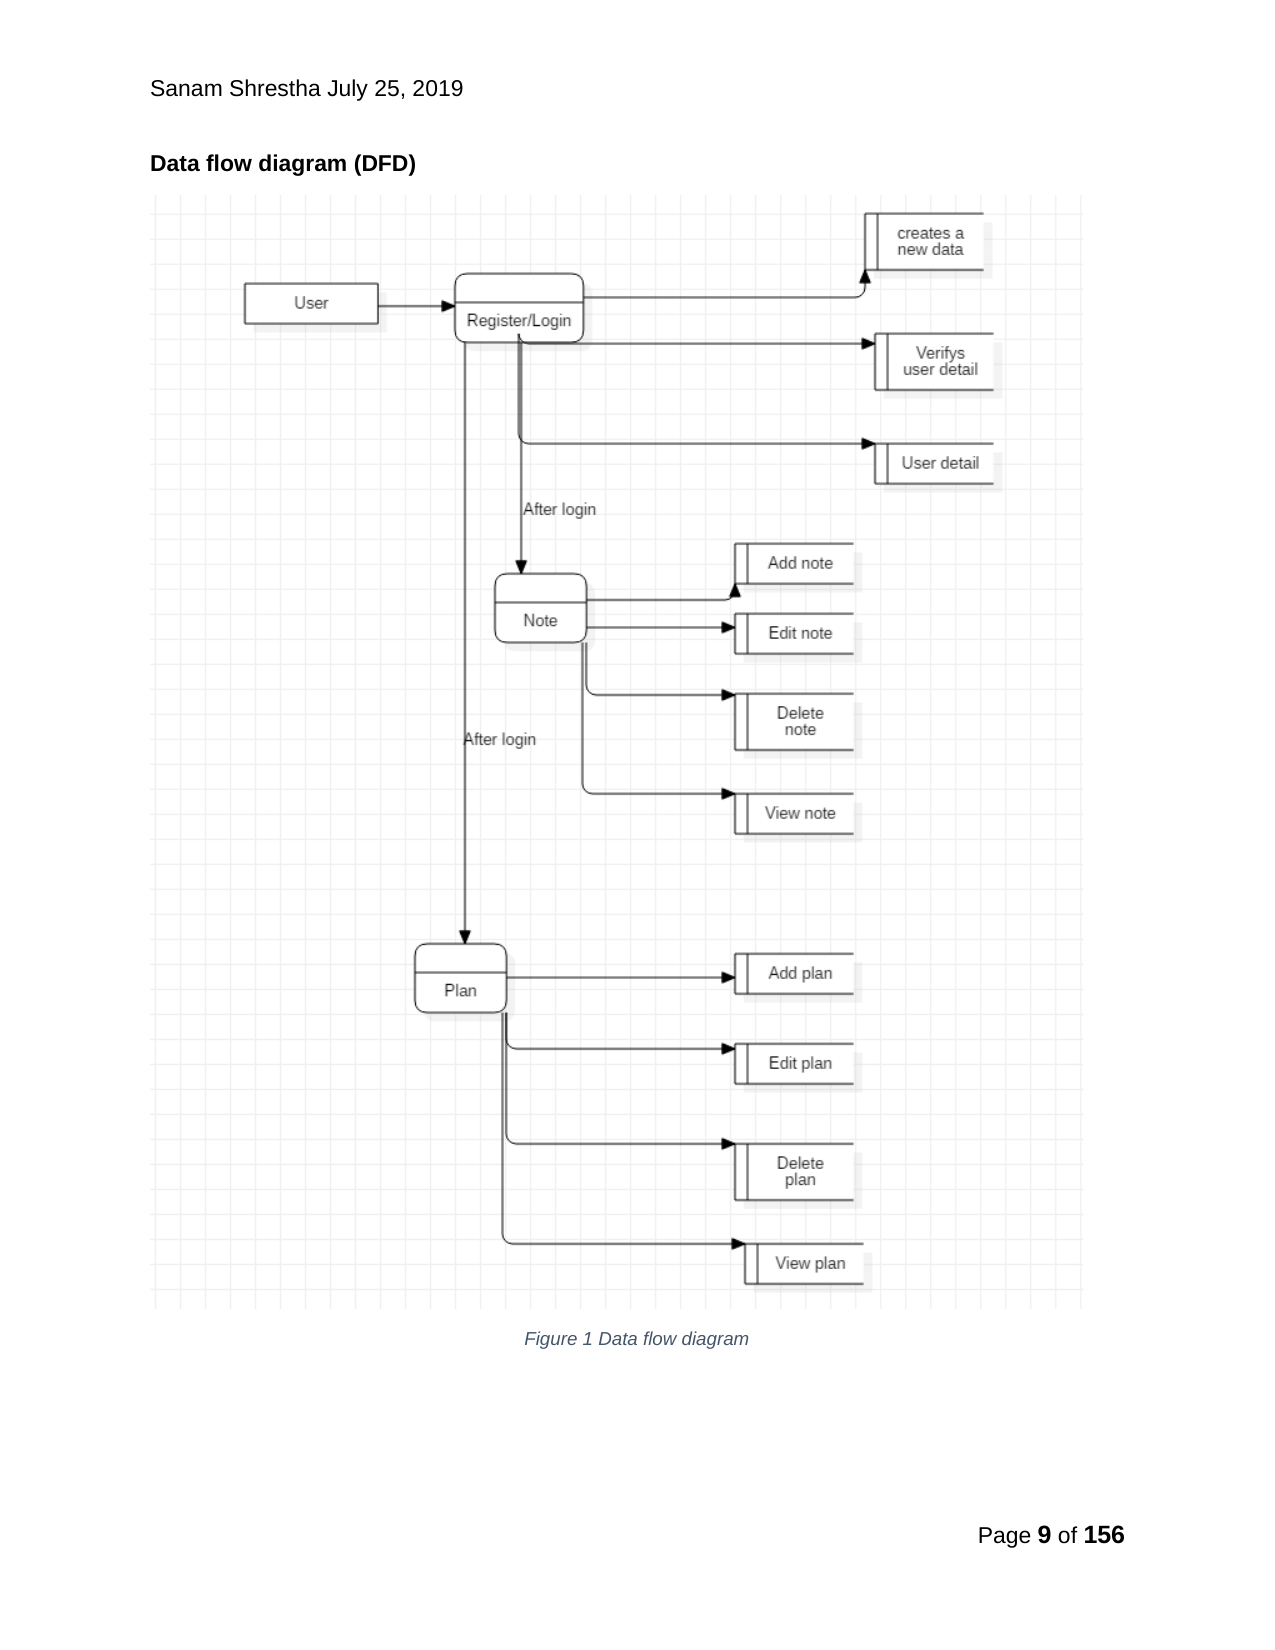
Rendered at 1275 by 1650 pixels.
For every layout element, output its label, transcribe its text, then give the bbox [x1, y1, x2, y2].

picture [150, 195, 1084, 1309]
text Figure 1 Data flow diagram [150, 1328, 1125, 1349]
text Data flow diagram (DFD) [150, 150, 1125, 176]
